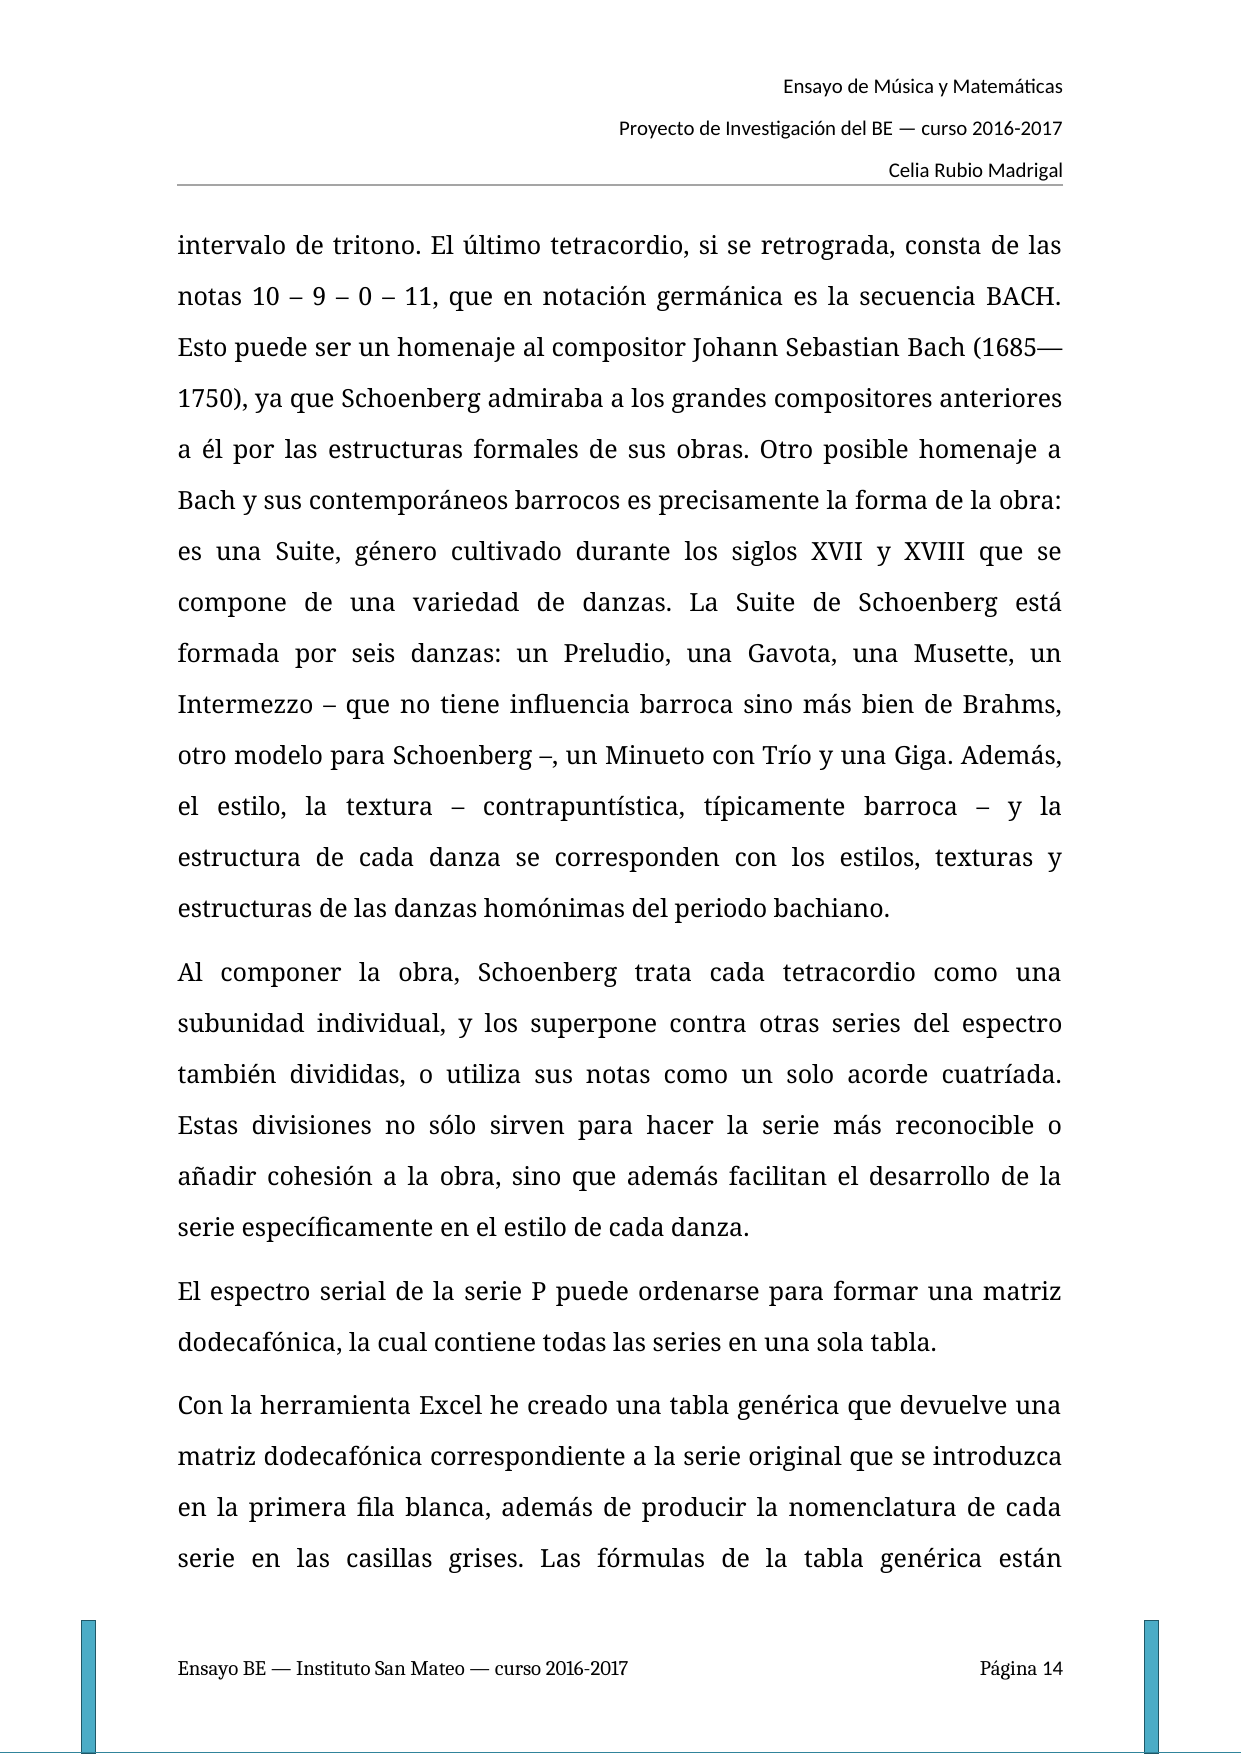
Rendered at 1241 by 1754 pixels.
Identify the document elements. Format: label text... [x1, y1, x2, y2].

text Al componer la obra, Schoenberg trata cada tetracordio como una subunidad individual, y los superpone contra otras series del espectro también divididas, o utiliza sus notas como un solo acorde cuatríada. Estas divisiones no sólo sirven para hacer la serie más reconocible o añadir cohesión a la obra, sino que además facilitan el desarrollo de la serie específicamente en el estilo de cada danza. [177, 954, 1063, 1244]
text El espectro serial de la serie P puede ordenarse para formar una matriz dodecafónica, la cual contiene todas las series en una sola tabla. [177, 1273, 1063, 1358]
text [177, 227, 1063, 925]
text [177, 1388, 1063, 1575]
